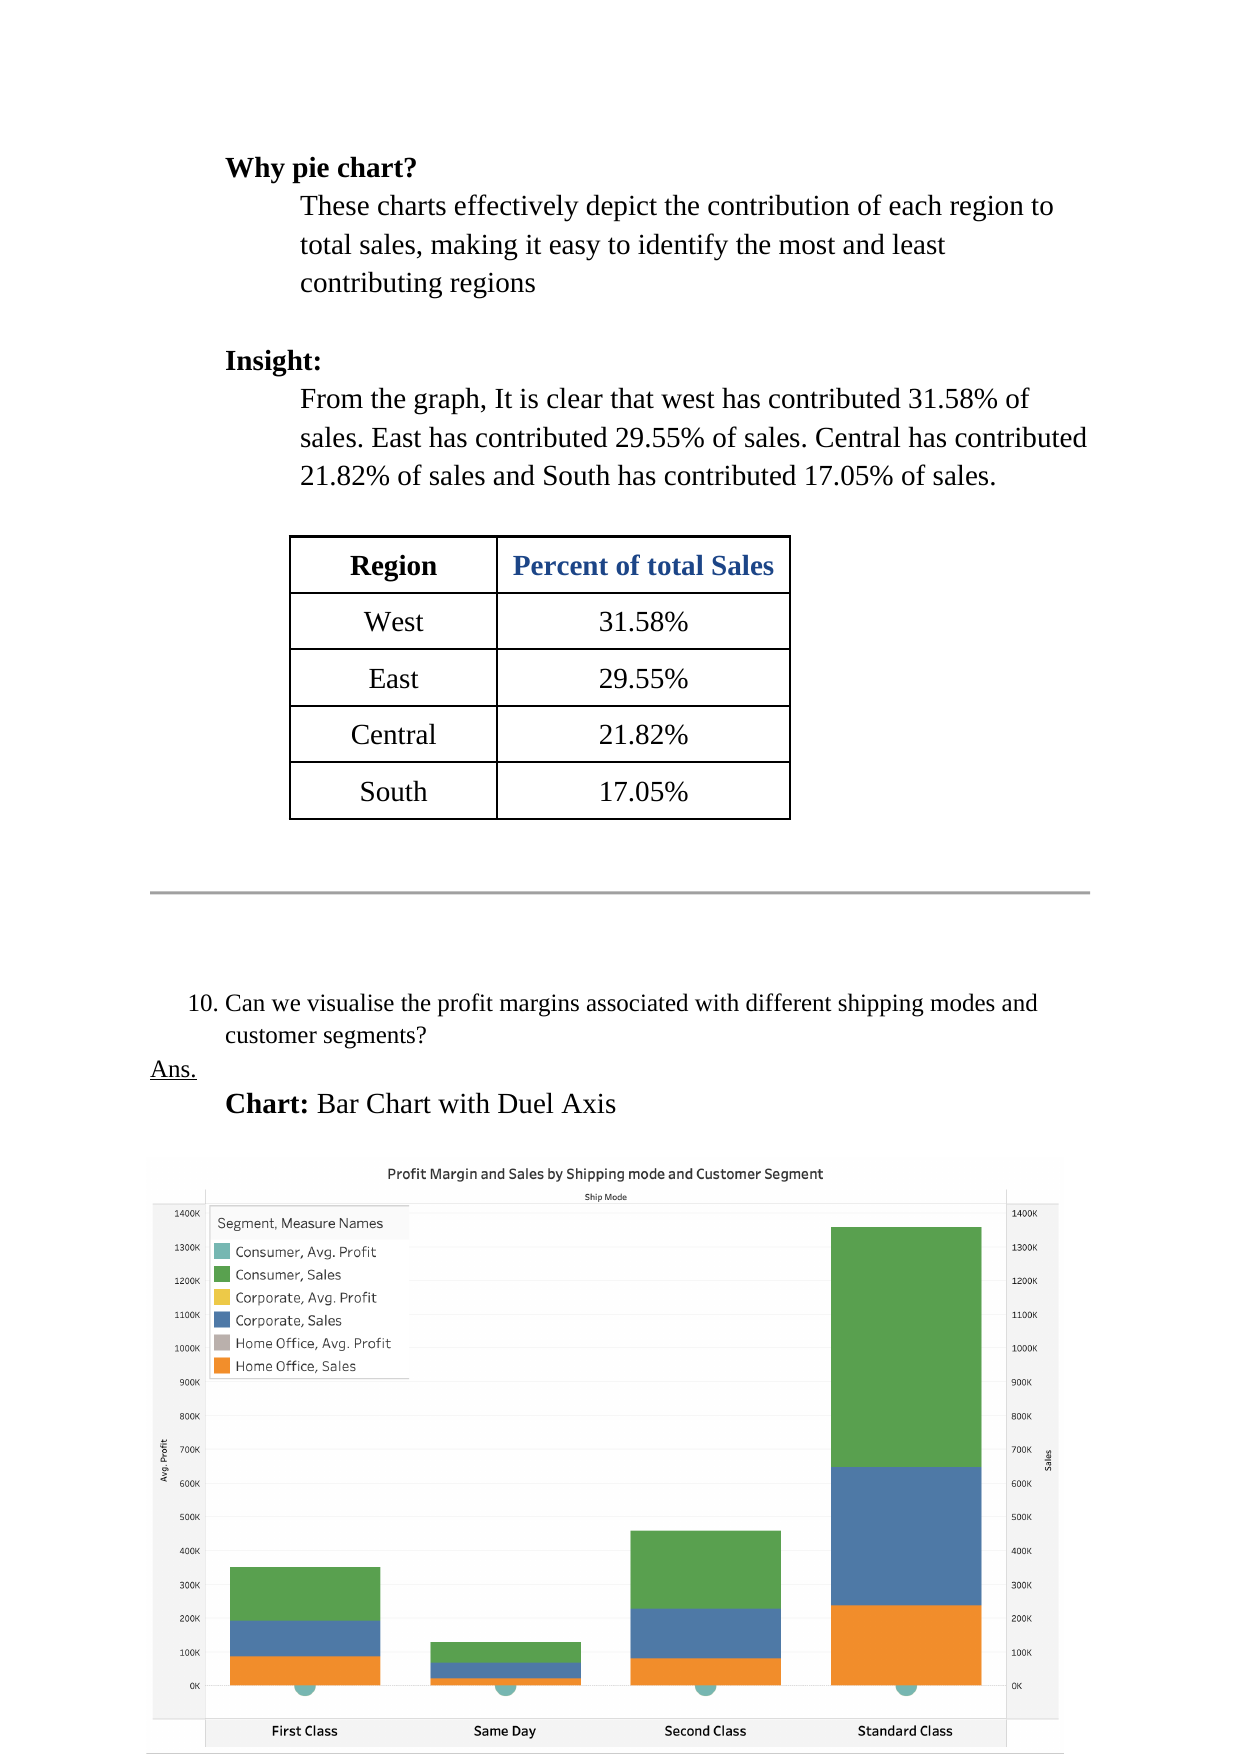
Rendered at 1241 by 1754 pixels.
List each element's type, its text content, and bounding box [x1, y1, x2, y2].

table_header Region [291, 538, 496, 592]
table_cell Central [291, 707, 496, 761]
table_cell South [291, 763, 496, 818]
table_cell West [291, 594, 496, 648]
text Chart: Bar Chart with Duel Axis [225, 1087, 1090, 1120]
list Can we visualise the profit margins associated with different shipping modes and customer segments? [187, 988, 1090, 1049]
picture [146, 1157, 1064, 1754]
table_header Percent of total Sales [498, 538, 789, 592]
table_cell 21.82% [498, 707, 789, 761]
text From the graph, It is clear that west has contributed 31.58% of sales. East has contributed 29.55% of sales. Central has contributed 21.82% of sales and South has contributed 17.05% of sales. [300, 381, 1090, 492]
table_cell 29.55% [498, 650, 789, 705]
text Ans. [150, 1054, 1090, 1082]
text Insight: [225, 343, 1090, 376]
text Why pie chart? [225, 150, 1090, 183]
table_cell East [291, 650, 496, 705]
table_cell 31.58% [498, 594, 789, 648]
table_cell 17.05% [498, 763, 789, 818]
text These charts effectively depict the contribution of each region to total sales, making it easy to identify the most and least contributing regions [300, 188, 1090, 299]
